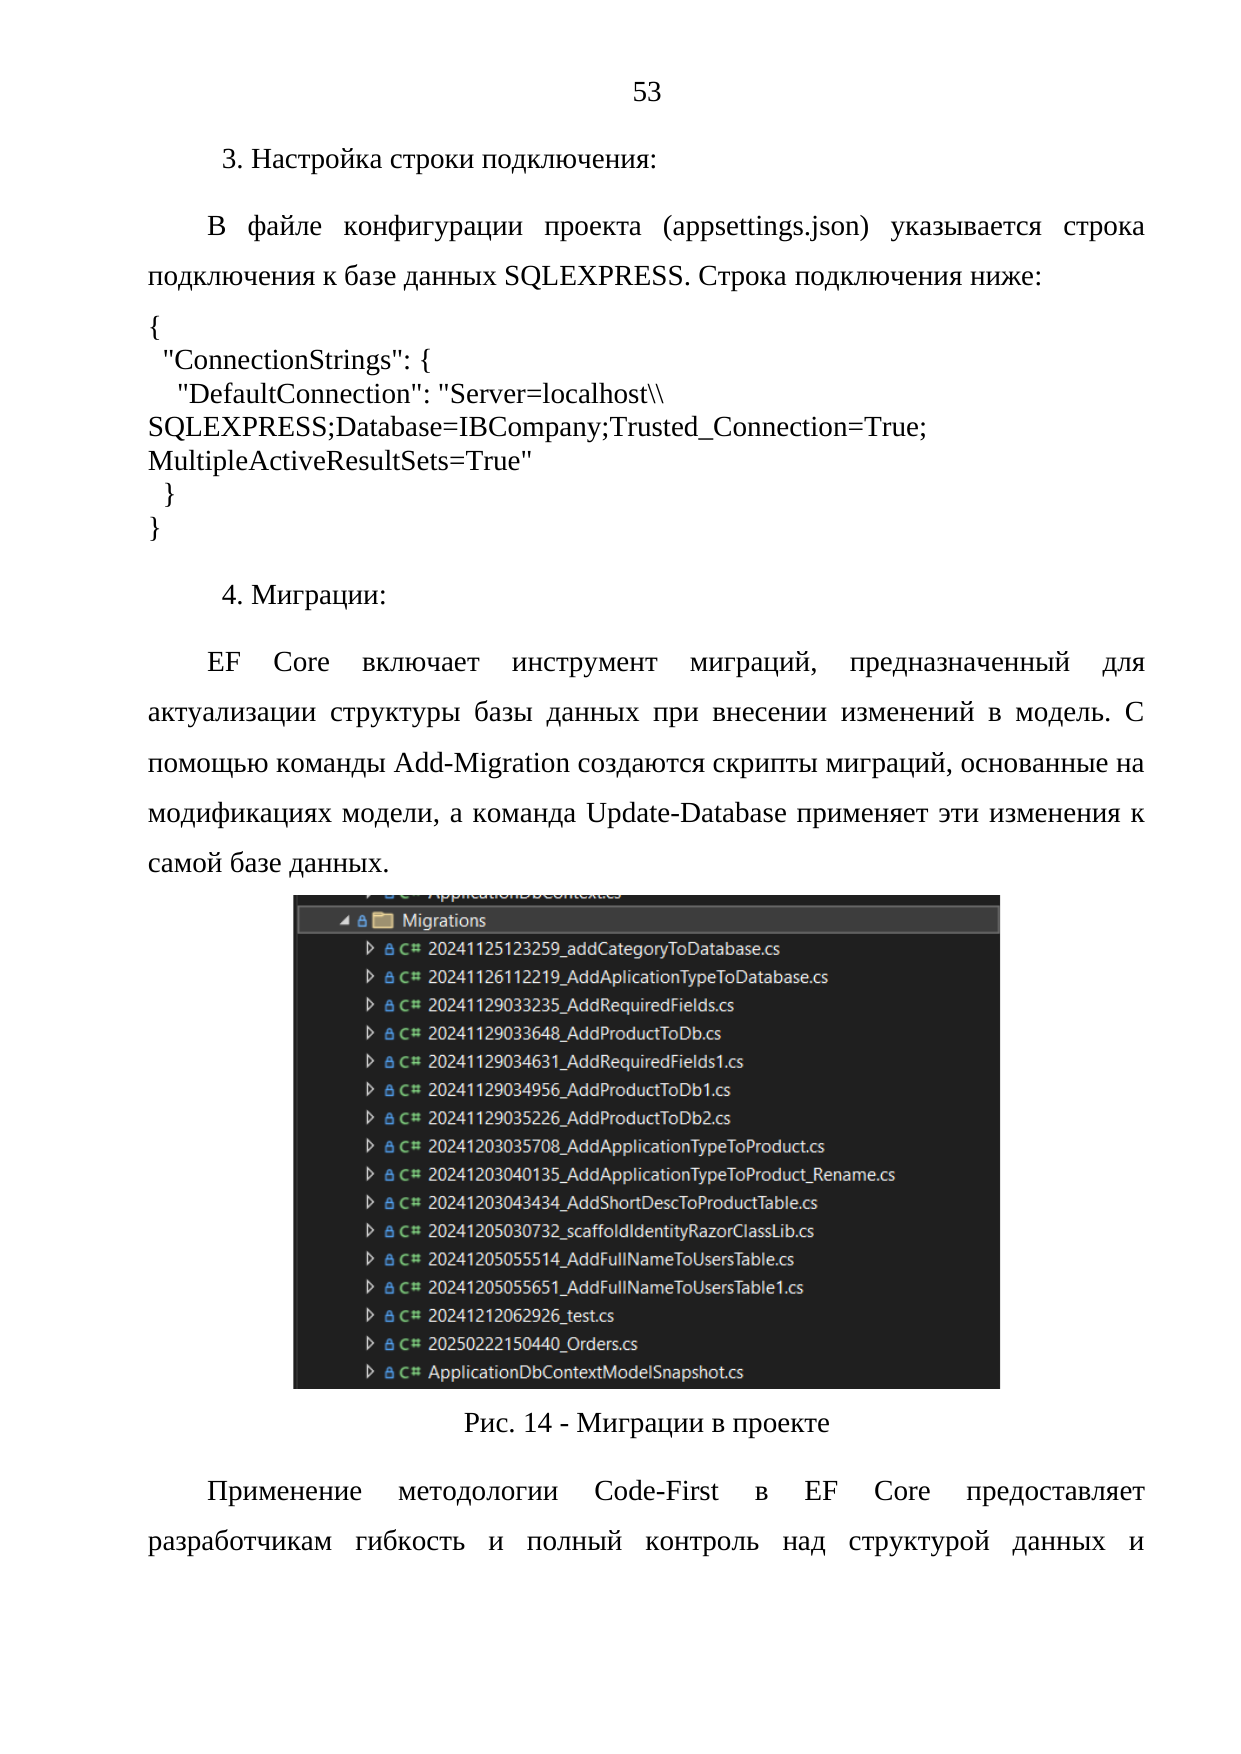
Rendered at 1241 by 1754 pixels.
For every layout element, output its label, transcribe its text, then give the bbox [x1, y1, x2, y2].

list EF Core включает инструмент миграций, предназначенный для актуализации структуры базы данных при внесении изменений в модель. С помощью команды Add-Migration создаются скрипты миграций, основанные на модификациях модели, а команда Update-Database применяет эти изменения к самой базе данных. [148, 644, 1146, 879]
list } [148, 510, 1146, 543]
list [148, 1473, 1146, 1556]
text 3. Настройка строки подключения: [222, 141, 1146, 174]
list В файле конфигурации проекта (appsettings.json) указывается строка подключения к базе данных SQLEXPRESS. Строка подключения ниже: [148, 208, 1146, 292]
text 4. Миграции: [222, 577, 1146, 611]
list "DefaultConnection": "Server=localhost\\SQLEXPRESS;Database=IBCompany;Trusted_Connection=True; MultipleActiveResultSets=True" [148, 376, 1146, 476]
list { [148, 309, 1146, 342]
list } [148, 476, 1146, 510]
list "ConnectionStrings": { [148, 342, 1146, 376]
picture [293, 895, 1001, 1389]
